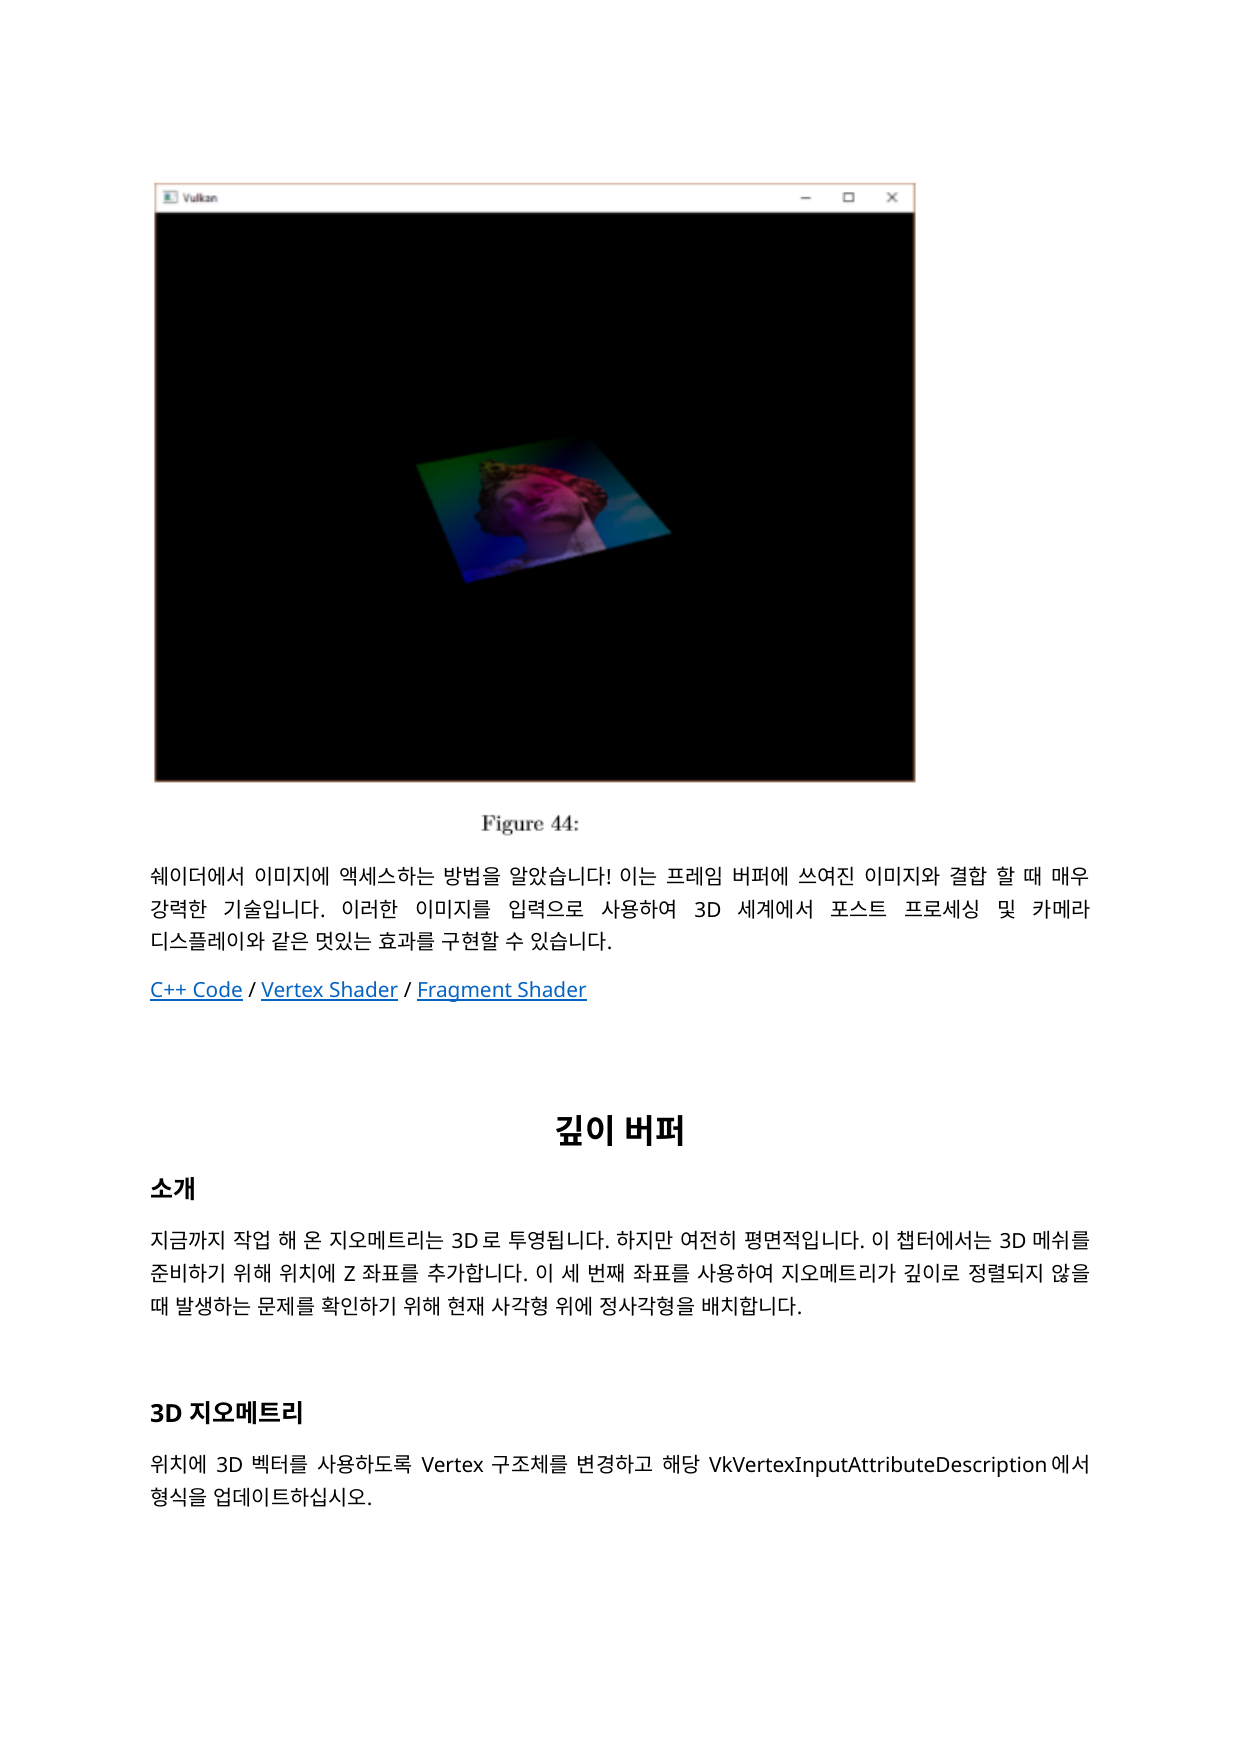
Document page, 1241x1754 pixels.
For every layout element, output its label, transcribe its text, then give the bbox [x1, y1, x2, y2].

picture [150, 177, 919, 842]
text 쉐이더에서 이미지에 액세스하는 방법을 알았습니다! 이는 프레임 버퍼에 쓰여진 이미지와 결합 할 때 매우 강력한 기술입니다. 이러한 이미지를 입력으로 사용하여 3D 세계에서 포스트 프로세싱 및 카메라 디스플레이와 같은 멋있는 효과를 구현할 수 있습니다. [150, 860, 1090, 956]
text 3D 지오메트리 [150, 1393, 1090, 1429]
text 위치에 3D 벡터를 사용하도록 Vertex 구조체를 변경하고 해당 VkVertexInputAttributeDescription에서 형식을 업데이트하십시오. [150, 1449, 1090, 1512]
title 깊이 버퍼 [150, 1104, 1090, 1153]
text 지금까지 작업 해 온 지오메트리는 3D로 투영됩니다. 하지만 여전히 평면적입니다. 이 챕터에서는 3D 메쉬를 준비하기 위해 위치에 Z 좌표를 추가합니다. 이 세 번째 좌표를 사용하여 지오메트리가 깊이로 정렬되지 않을 때 발생하는 문제를 확인하기 위해 현재 사각형 위에 정사각형을 배치합니다. [150, 1225, 1090, 1321]
text C++ Code / Vertex Shader / Fragment Shader [150, 975, 1090, 1003]
text 소개 [150, 1169, 1090, 1205]
